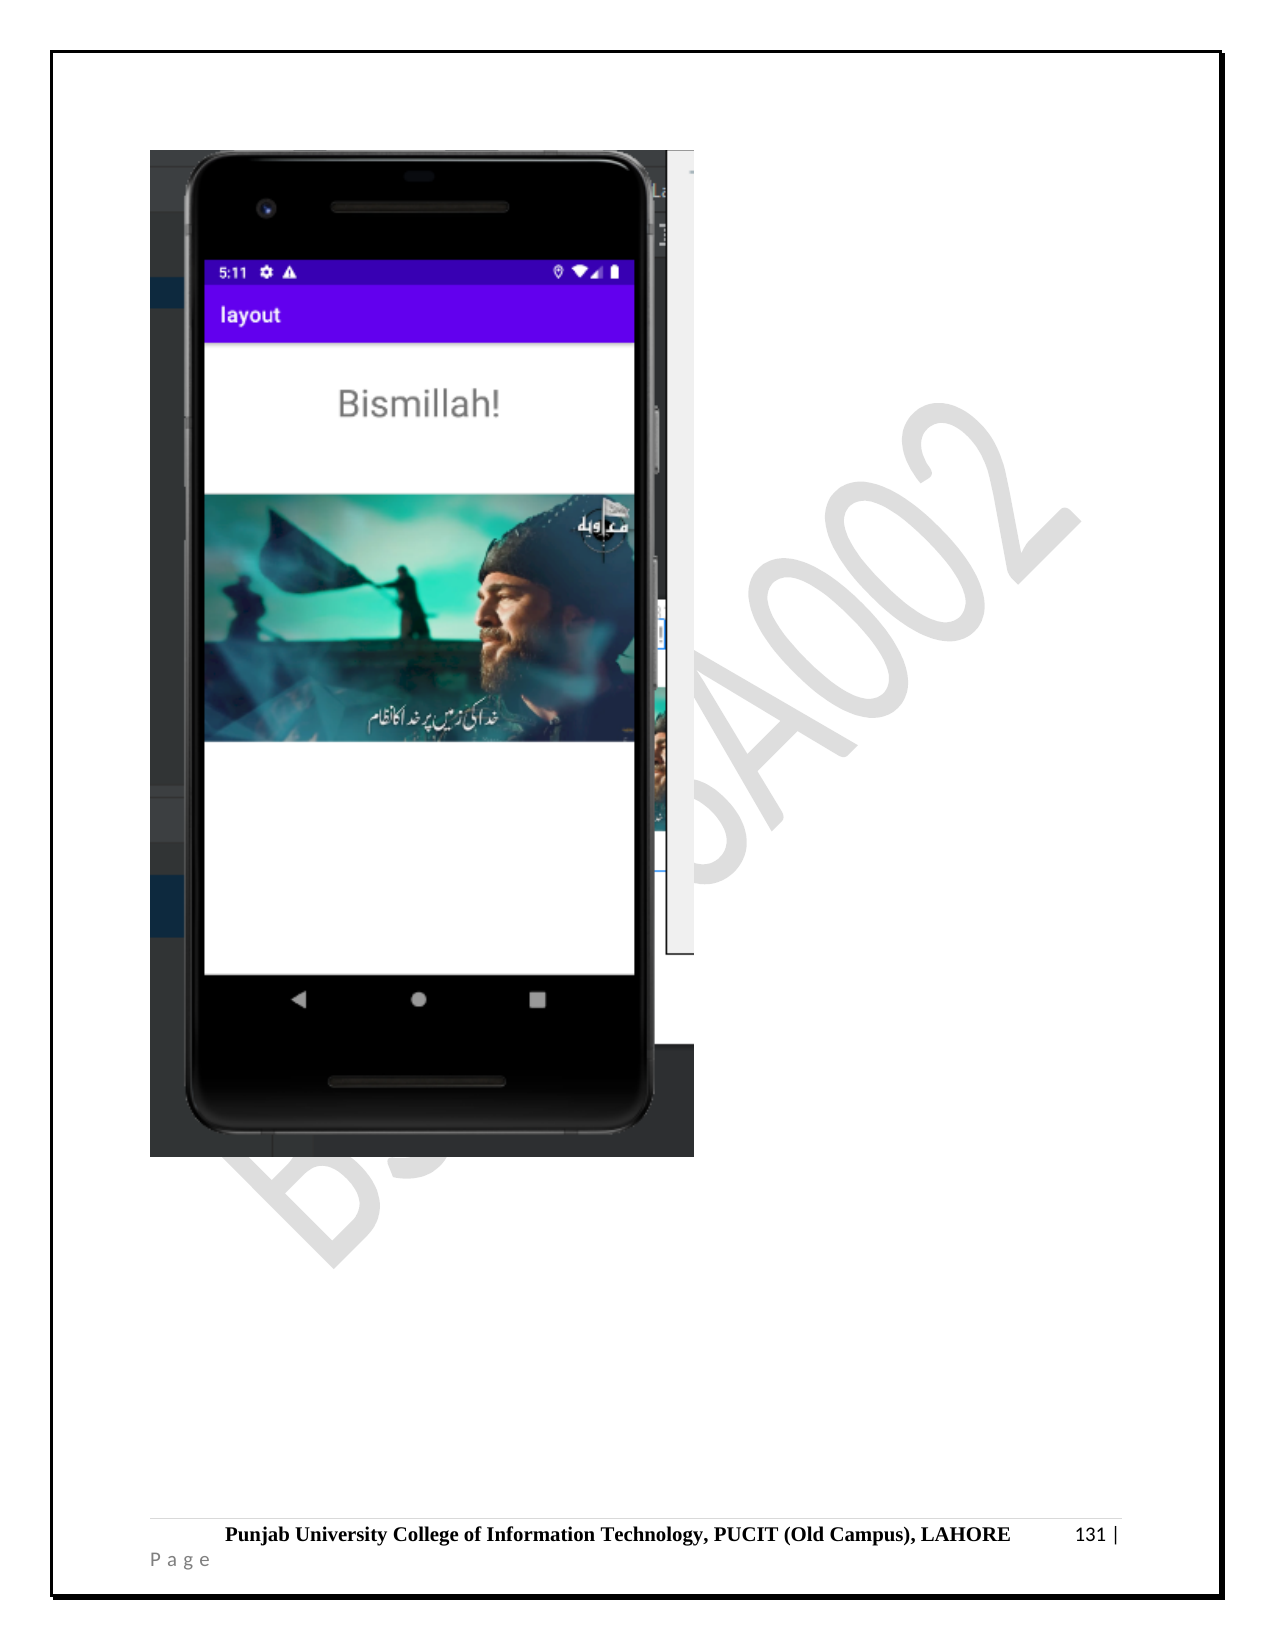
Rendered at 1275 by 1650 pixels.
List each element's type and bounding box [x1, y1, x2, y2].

picture [150, 150, 694, 1157]
